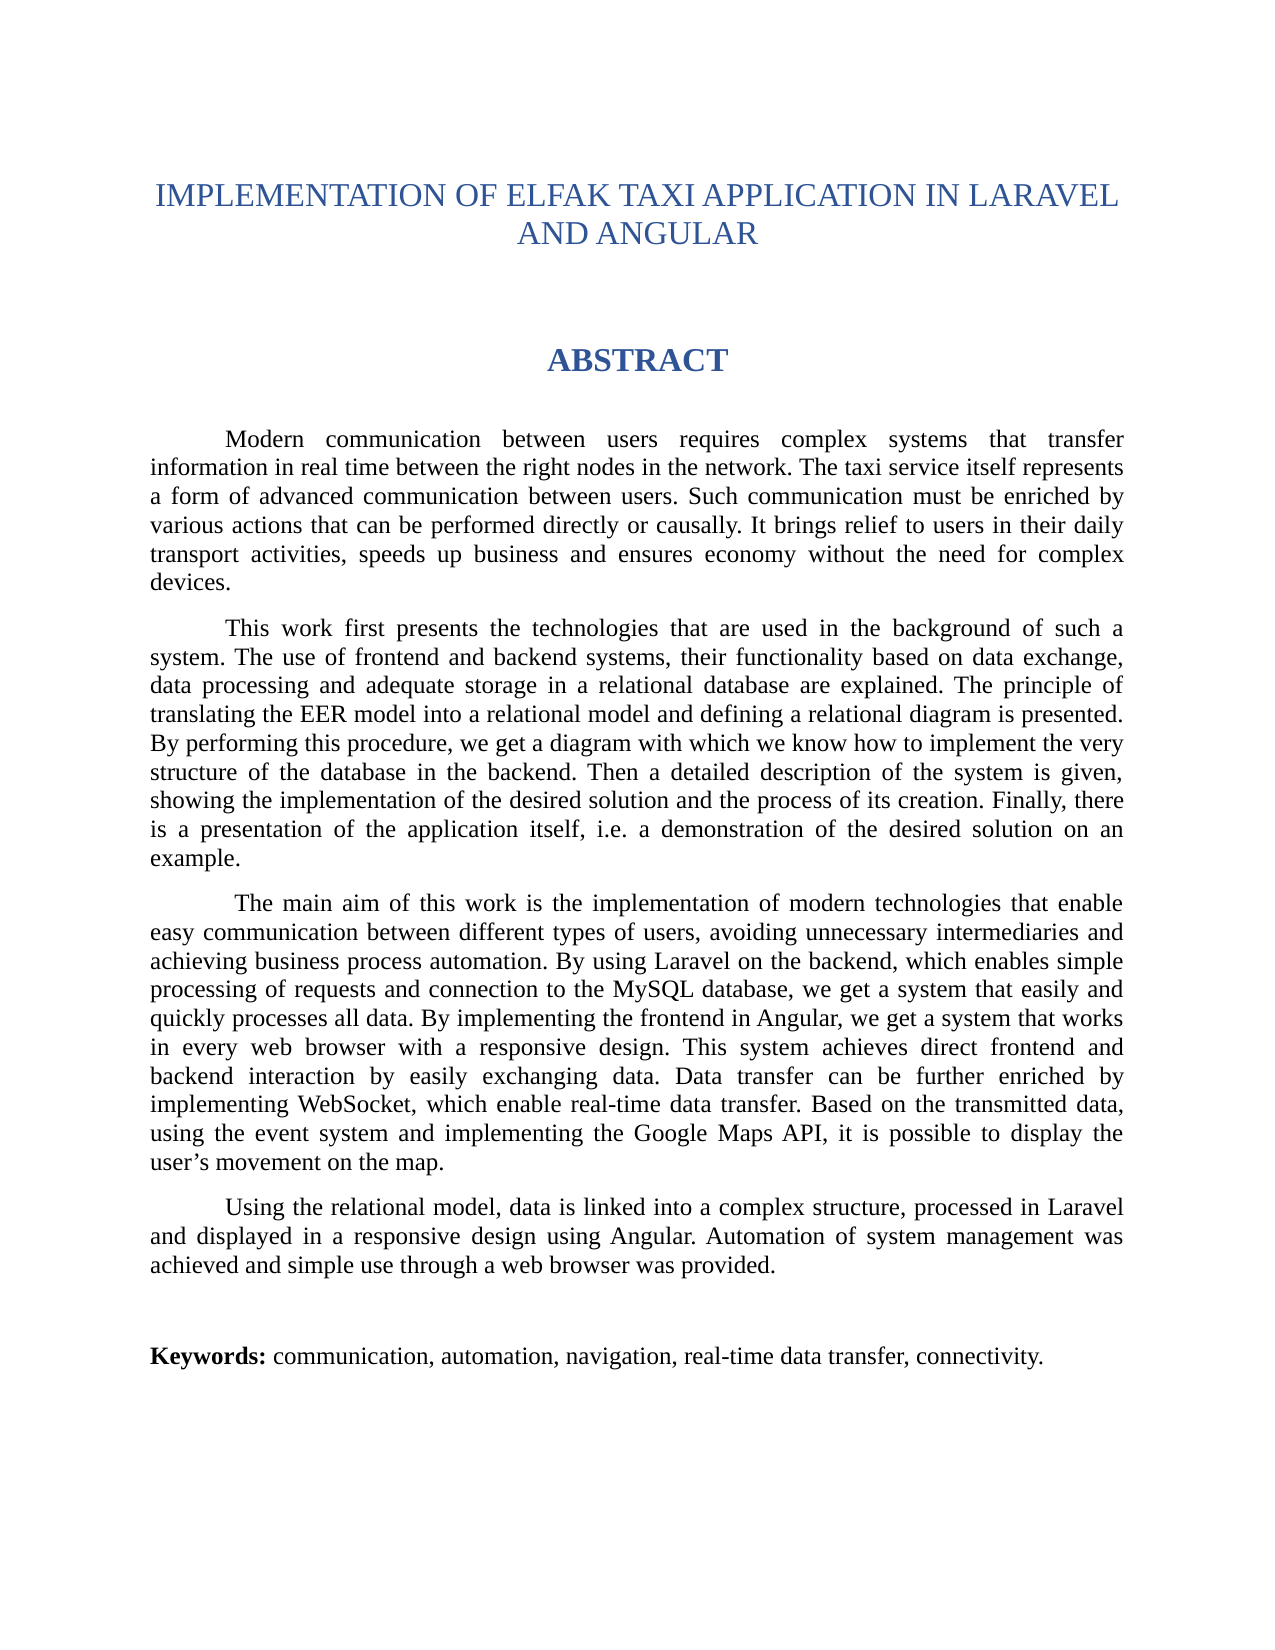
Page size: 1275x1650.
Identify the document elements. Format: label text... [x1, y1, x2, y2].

subtitle ABSTRACT [150, 340, 1125, 378]
text Using the relational model, data is linked into a complex structure, processed in Laravel and displayed in a responsive design using Angular. Automation of system management was achieved and simple use through a web browser was provided. [150, 1192, 1125, 1279]
text Keywords: communication, automation, navigation, real-time data transfer, connectivity. [150, 1341, 1125, 1369]
subtitle IMPLEMENTATION OF ELFAK TAXI APPLICATION IN LARAVEL AND ANGULAR [150, 175, 1125, 252]
text Modern communication between users requires complex systems that transfer information in real time between the right nodes in the network. The taxi service itself represents a form of advanced communication between users. Such communication must be enriched by various actions that can be performed directly or causally. It brings relief to users in their daily transport activities, speeds up business and ensures economy without the need for complex devices. [150, 424, 1125, 596]
text The main aim of this work is the implementation of modern technologies that enable easy communication between different types of users, avoiding unnecessary intermediaries and achieving business process automation. By using Laravel on the backend, which enables simple processing of requests and connection to the MySQL database, we get a system that easily and quickly processes all data. By implementing the frontend in Angular, we get a system that works in every web browser with a responsive design. This system achieves direct frontend and backend interaction by easily exchanging data. Data transfer can be further enriched by implementing WebSocket, which enable real-time data transfer. Based on the transmitted data, using the event system and implementing the Google Maps API, it is possible to display the user’s movement on the map. [150, 888, 1125, 1176]
text This work first presents the technologies that are used in the background of such a system. The use of frontend and backend systems, their functionality based on data exchange, data processing and adequate storage in a relational database are explained. The principle of translating the EER model into a relational model and defining a relational diagram is presented. By performing this procedure, we get a diagram with which we know how to implement the very structure of the database in the backend. Then a detailed description of the system is given, showing the implementation of the desired solution and the process of its creation. Finally, there is a presentation of the application itself, i.e. a demonstration of the desired solution on an example. [150, 613, 1125, 872]
